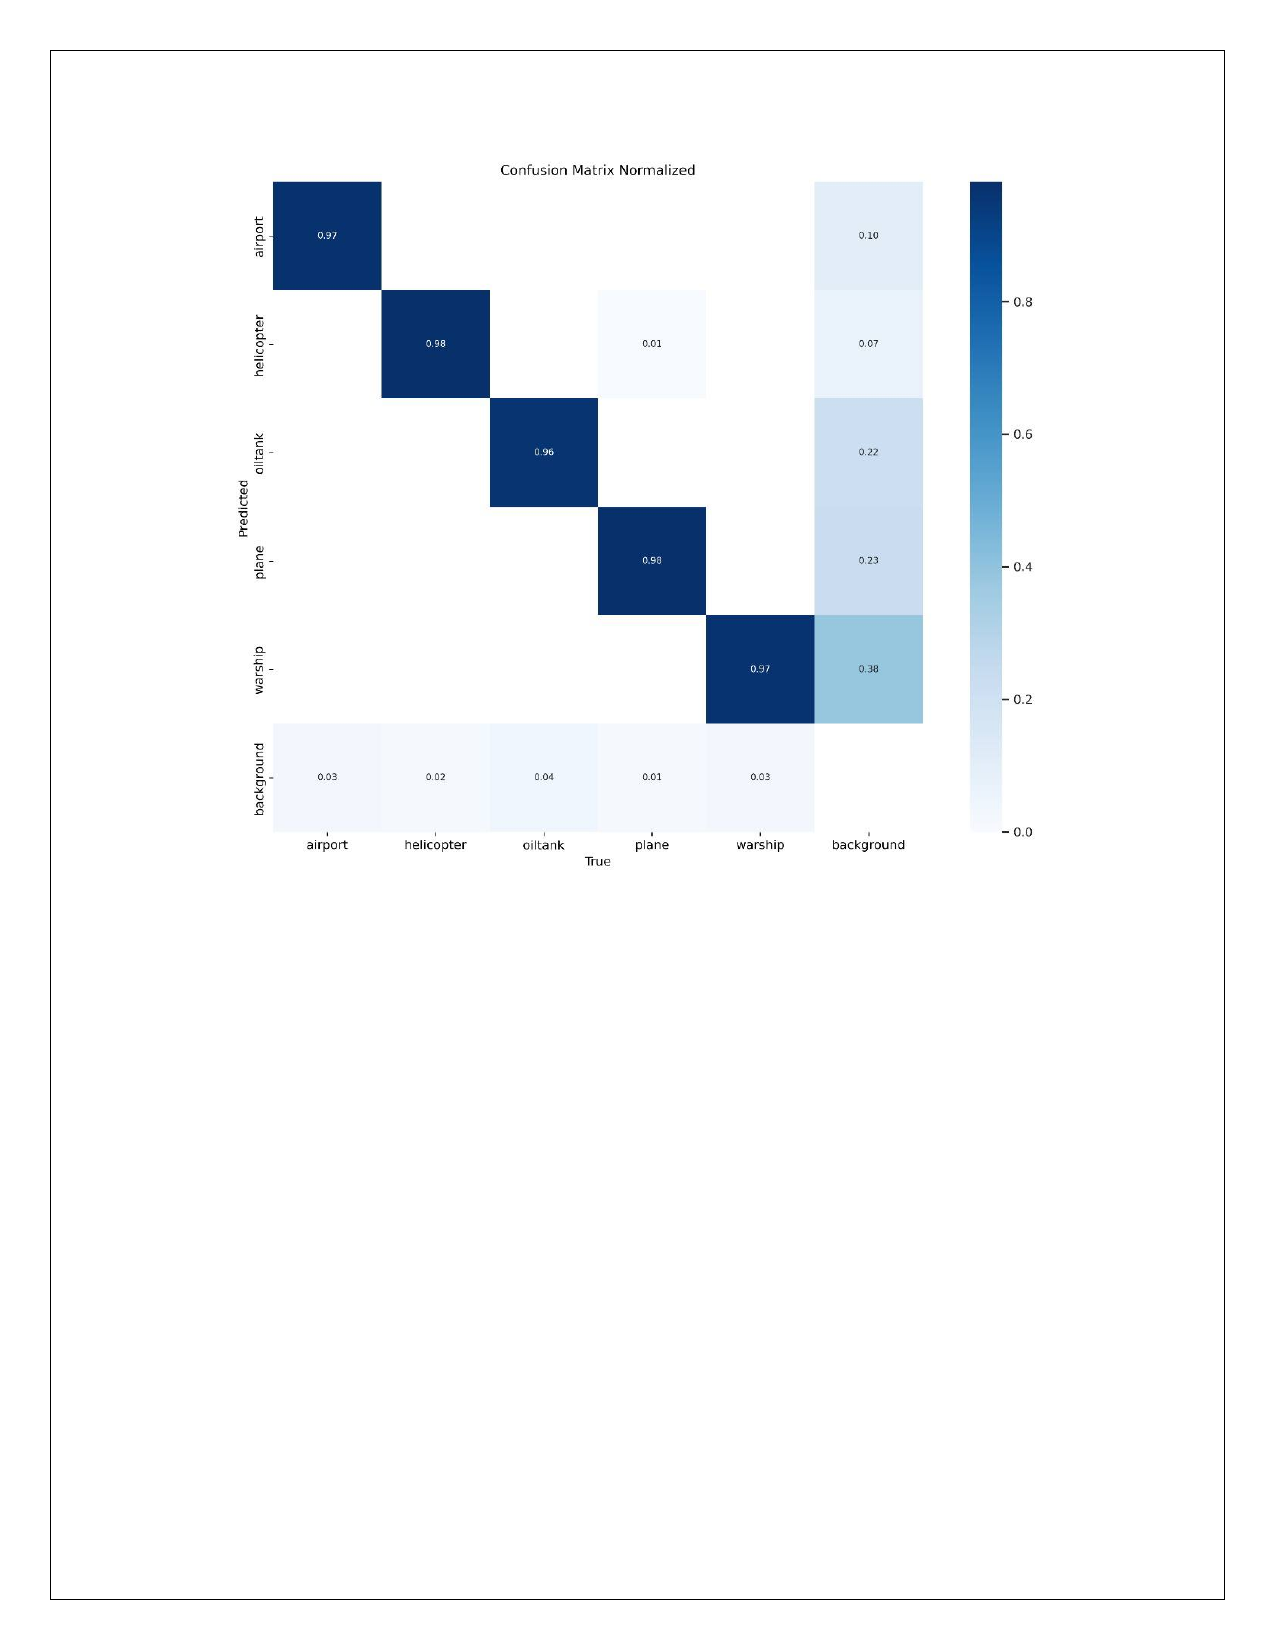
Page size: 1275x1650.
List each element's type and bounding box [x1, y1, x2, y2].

picture [150, 150, 1125, 882]
